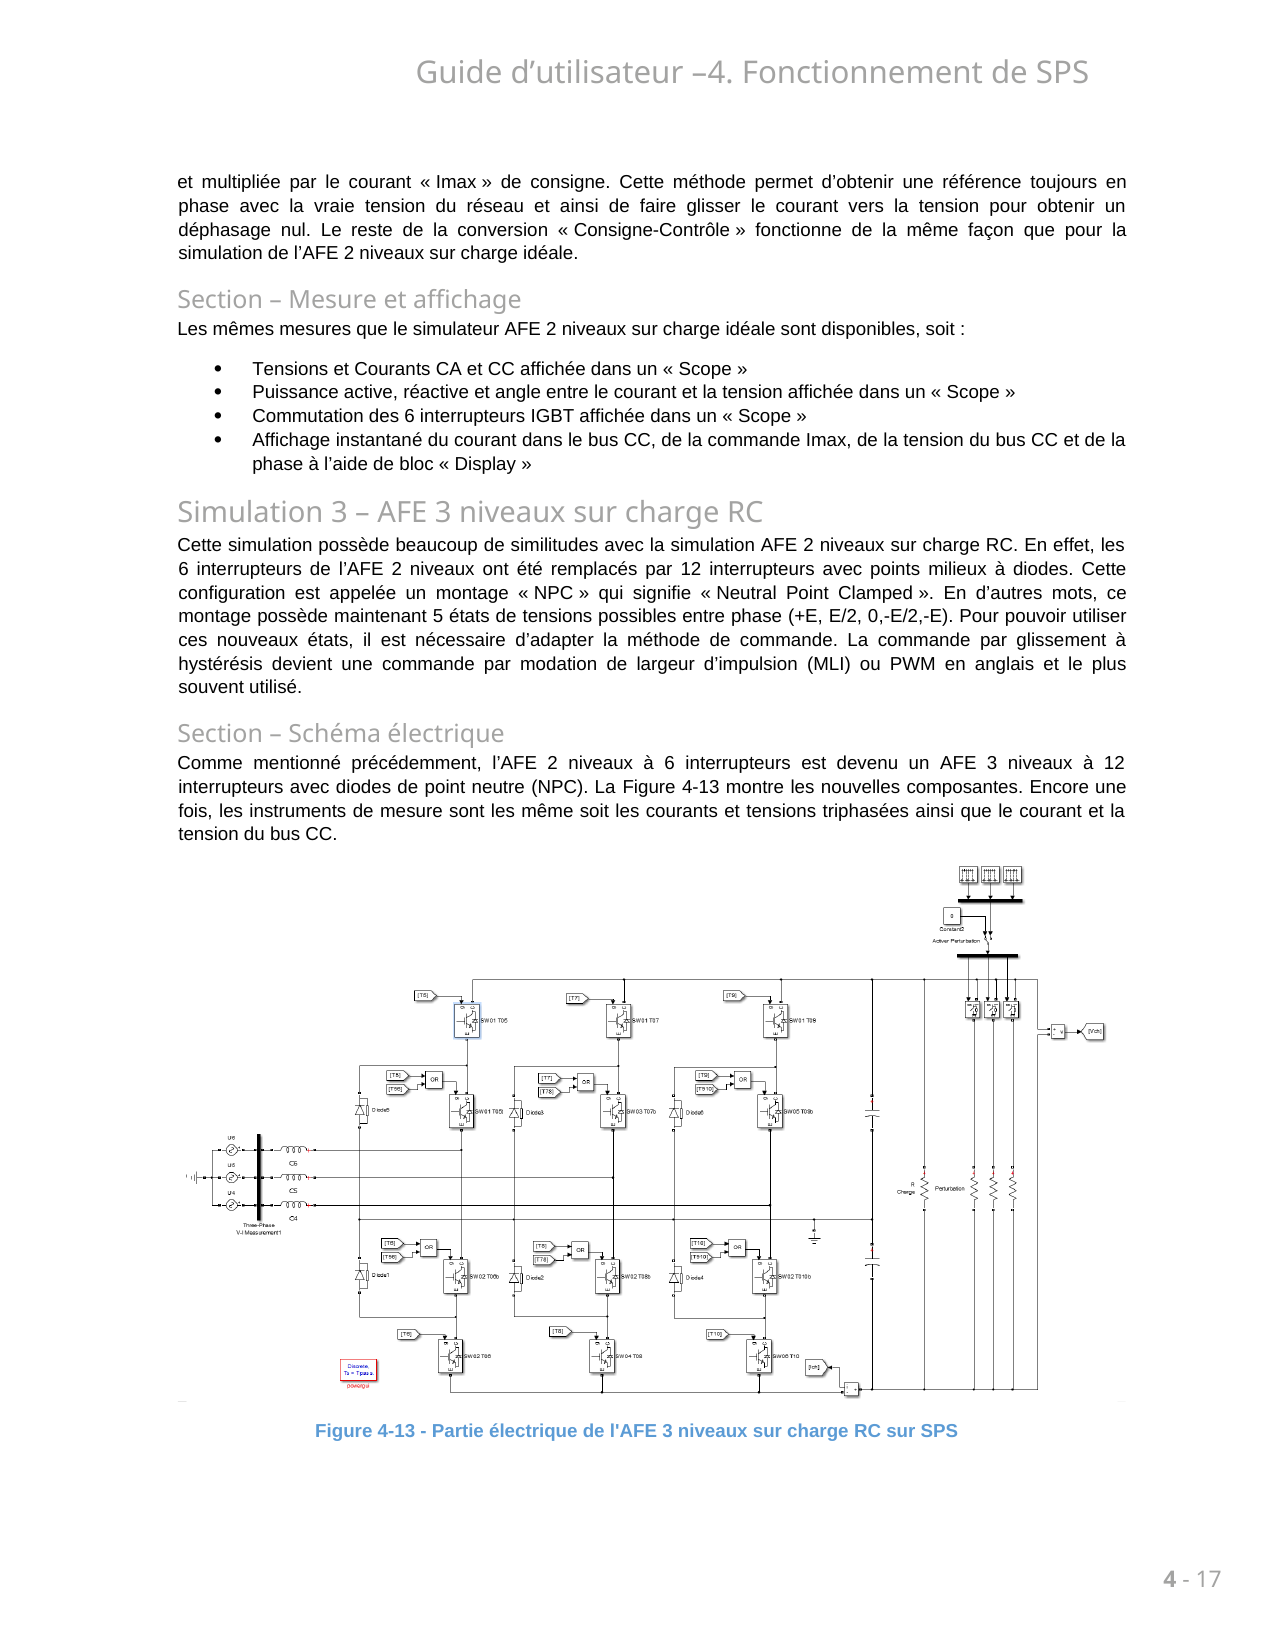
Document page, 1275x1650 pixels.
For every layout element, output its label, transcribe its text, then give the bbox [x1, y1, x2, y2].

subtitle Section – Mesure et affichage [177, 281, 1127, 315]
picture [177, 862, 1126, 1402]
text Cette simulation possède beaucoup de similitudes avec la simulation AFE 2 niveaux sur charge RC. En effet, les 6 interrupteurs de l’AFE 2 niveaux ont été remplacés par 12 interrupteurs avec points milieux à diodes. Cette configuration est appelée un montage « NPC » qui signifie « Neutral Point Clamped ». En d’autres mots, ce montage possède maintenant 5 états de tensions possibles entre phase (+E, E/2, 0,-E/2,-E). Pour pouvoir utiliser ces nouveaux états, il est nécessaire d’adapter la méthode de commande. La commande par glissement à hystérésis devient une commande par modation de largeur d’impulsion (MLI) ou PWM en anglais et le plus souvent utilisé. [177, 534, 1127, 698]
subtitle Section – Schéma électrique [177, 715, 1127, 749]
list Commutation des 6 interrupteurs IGBT affichée dans un « Scope » [214, 405, 1127, 426]
text Les mêmes mesures que le simulateur AFE 2 niveaux sur charge idéale sont disponibles, soit : [177, 318, 1127, 340]
subtitle Simulation 3 – AFE 3 niveaux sur charge RC [177, 491, 1127, 531]
text et multipliée par le courant « Imax » de consigne. Cette méthode permet d’obtenir une référence toujours en phase avec la vraie tension du réseau et ainsi de faire glisser le courant vers la tension pour obtenir un déphasage nul. Le reste de la conversion « Consigne-Contrôle » fonctionne de la même façon que pour la simulation de l’AFE 2 niveaux sur charge idéale. [177, 171, 1127, 264]
text Comme mentionné précédemment, l’AFE 2 niveaux à 6 interrupteurs est devenu un AFE 3 niveaux à 12 interrupteurs avec diodes de point neutre (NPC). La figure 4-13 montre les nouvelles composantes. Encore une fois, les instruments de mesure sont les même soit les courants et tensions triphasées ainsi que le courant et la tension du bus CC. [177, 752, 1127, 844]
list Puissance active, réactive et angle entre le courant et la tension affichée dans un « Scope » [214, 381, 1127, 403]
list Affichage instantané du courant dans le bus CC, de la commande Imax, de la tension du bus CC et de la phase à l’aide de bloc « Display » [214, 428, 1127, 474]
list Tensions et Courants CA et CC affichée dans un « Scope » [214, 357, 1127, 379]
